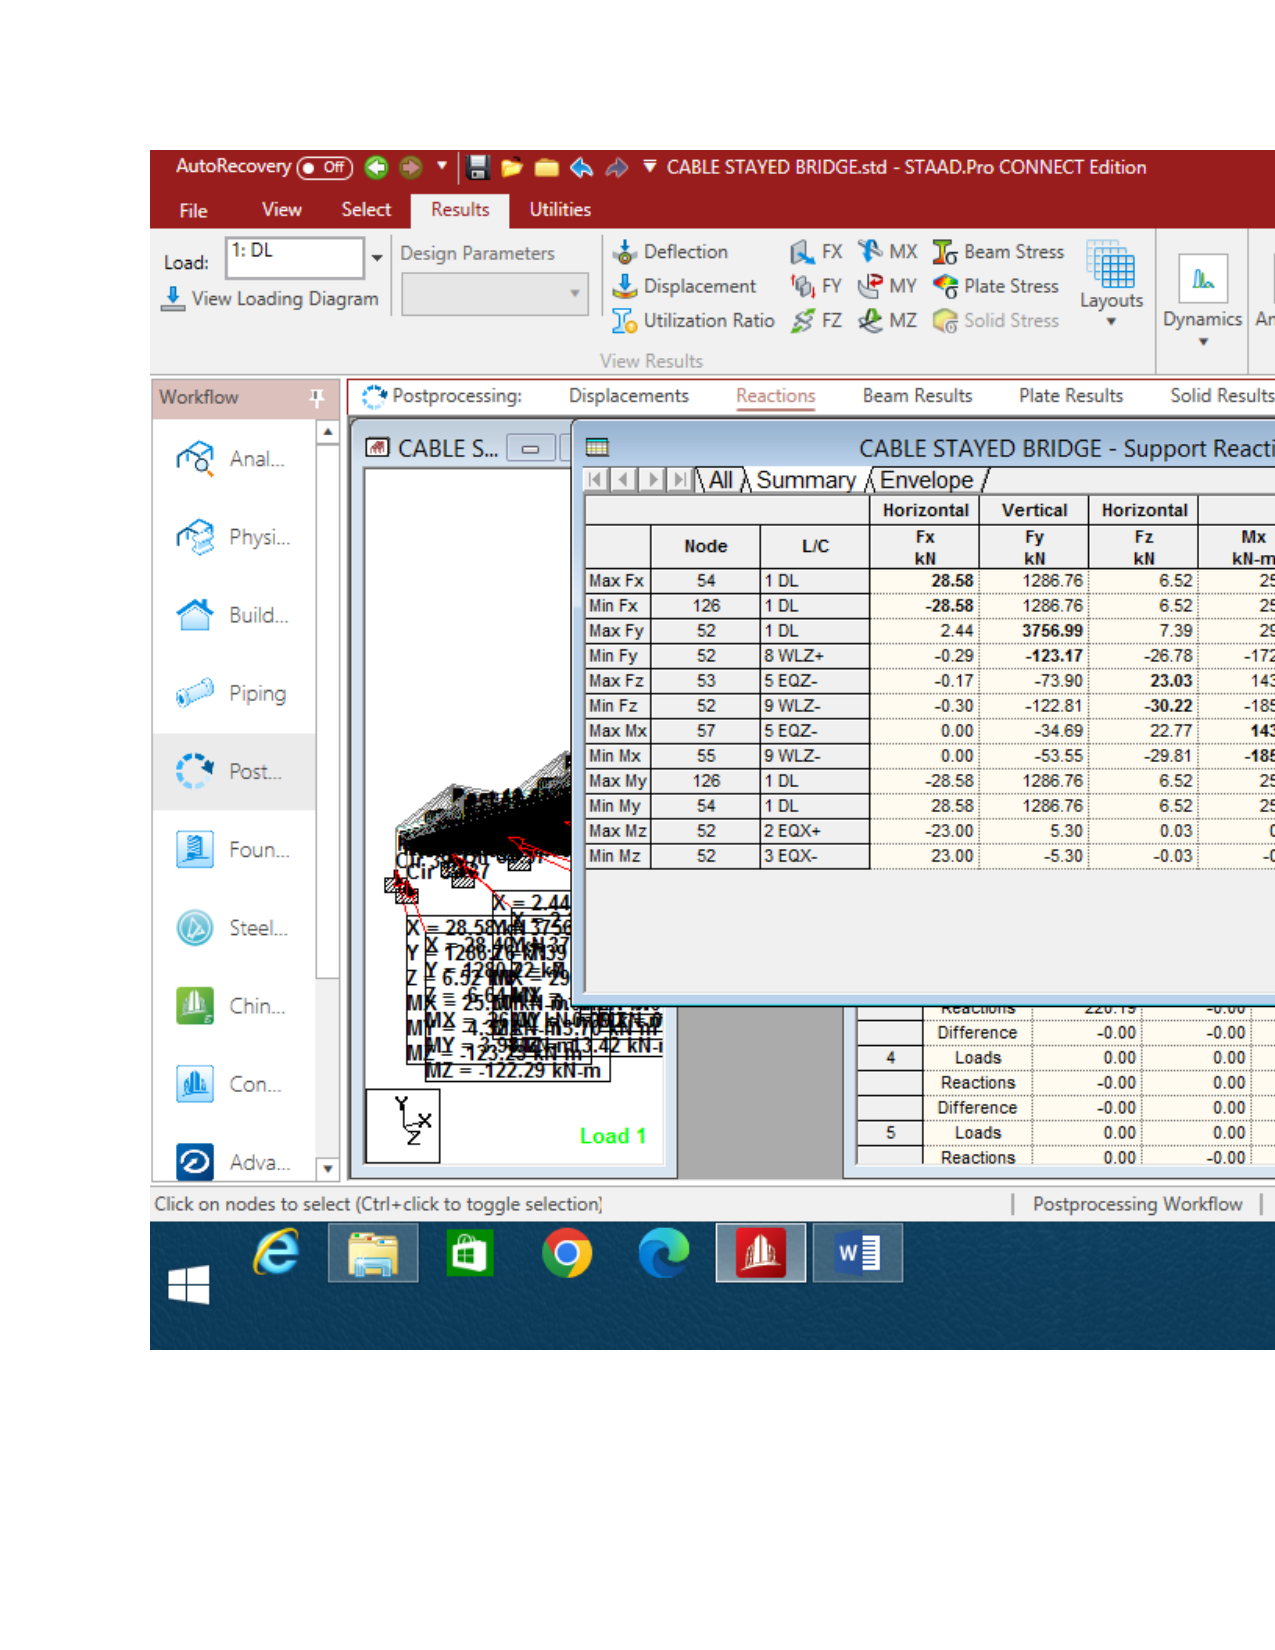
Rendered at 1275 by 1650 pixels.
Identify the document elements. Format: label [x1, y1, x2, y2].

picture [150, 150, 1275, 1350]
